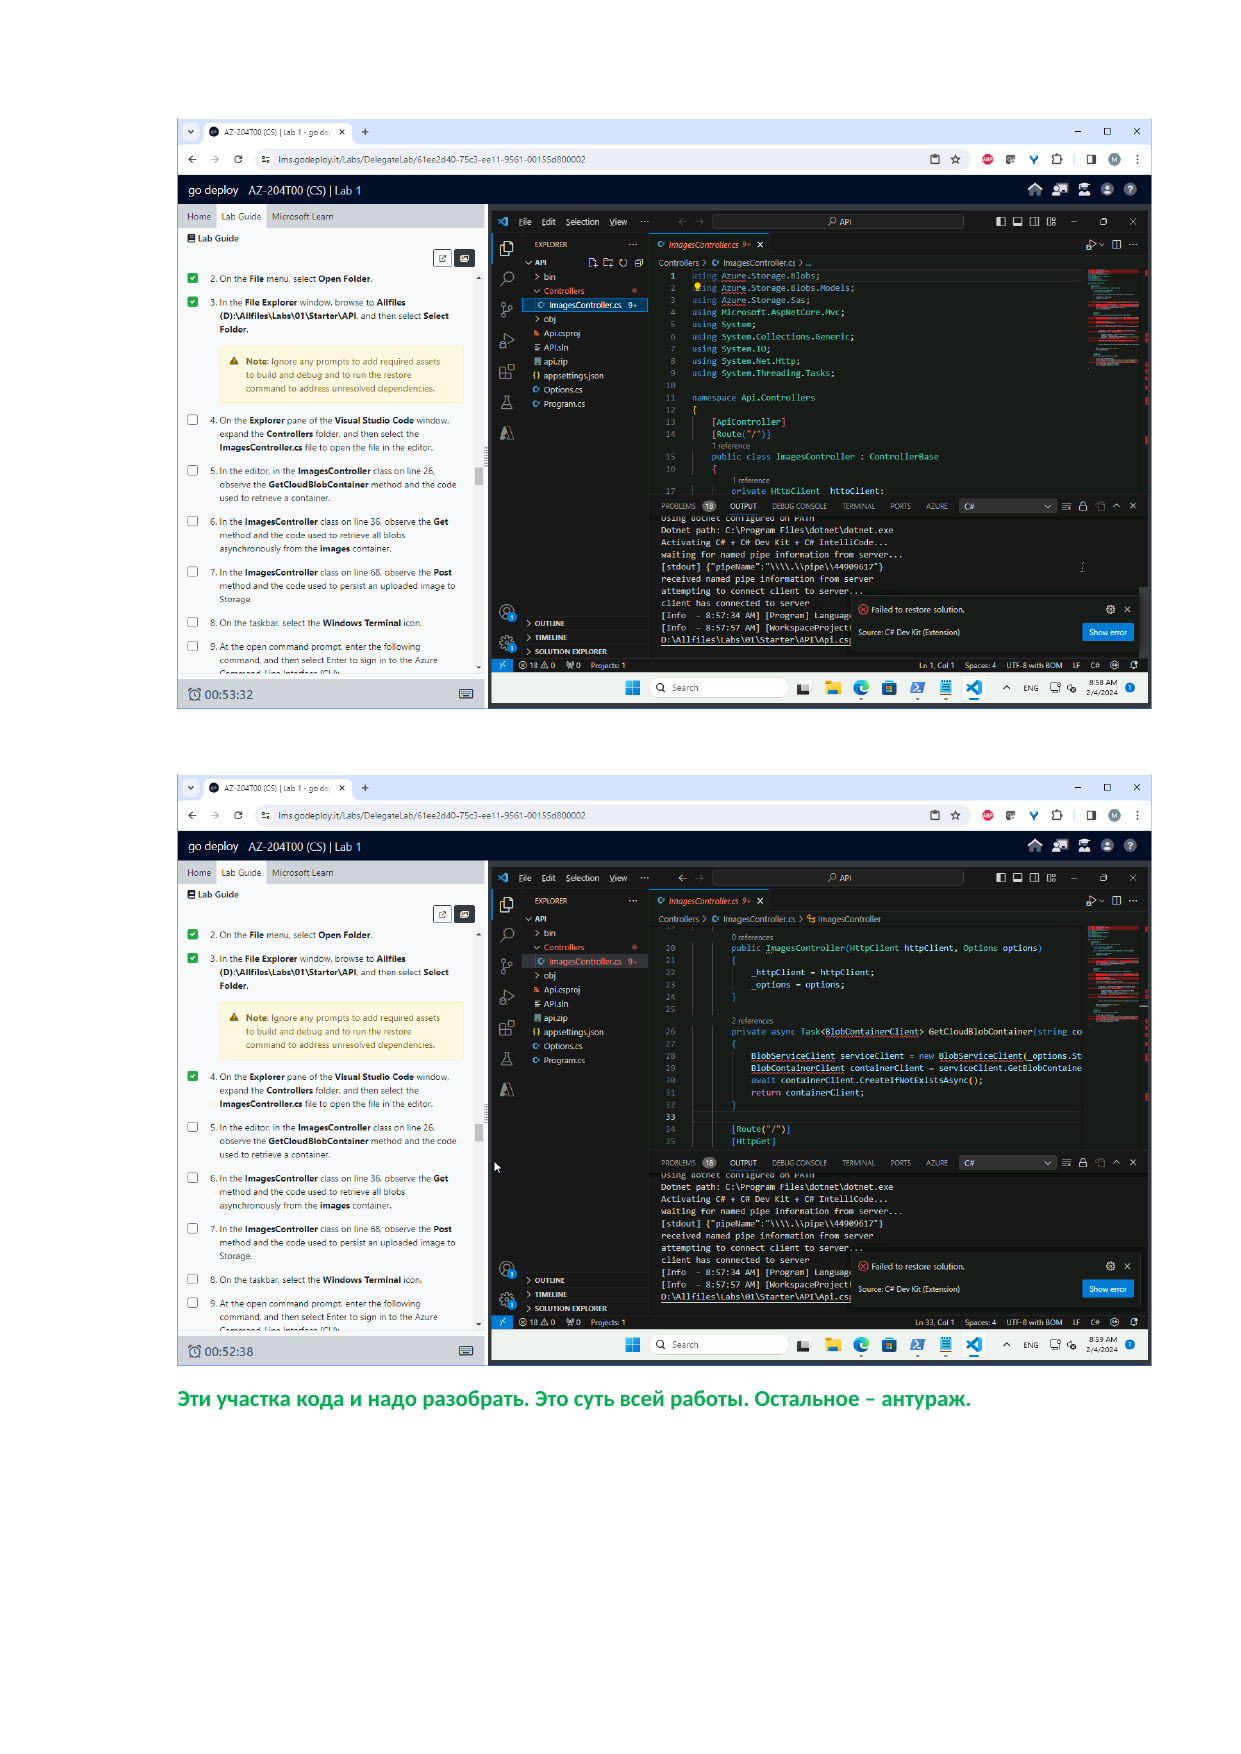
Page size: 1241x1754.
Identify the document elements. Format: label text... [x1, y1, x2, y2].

picture [177, 118, 1152, 709]
text Эти участка кода и надо разобрать. Это суть всей работы. Остальное – антураж. [177, 1384, 1152, 1412]
picture [177, 774, 1152, 1366]
